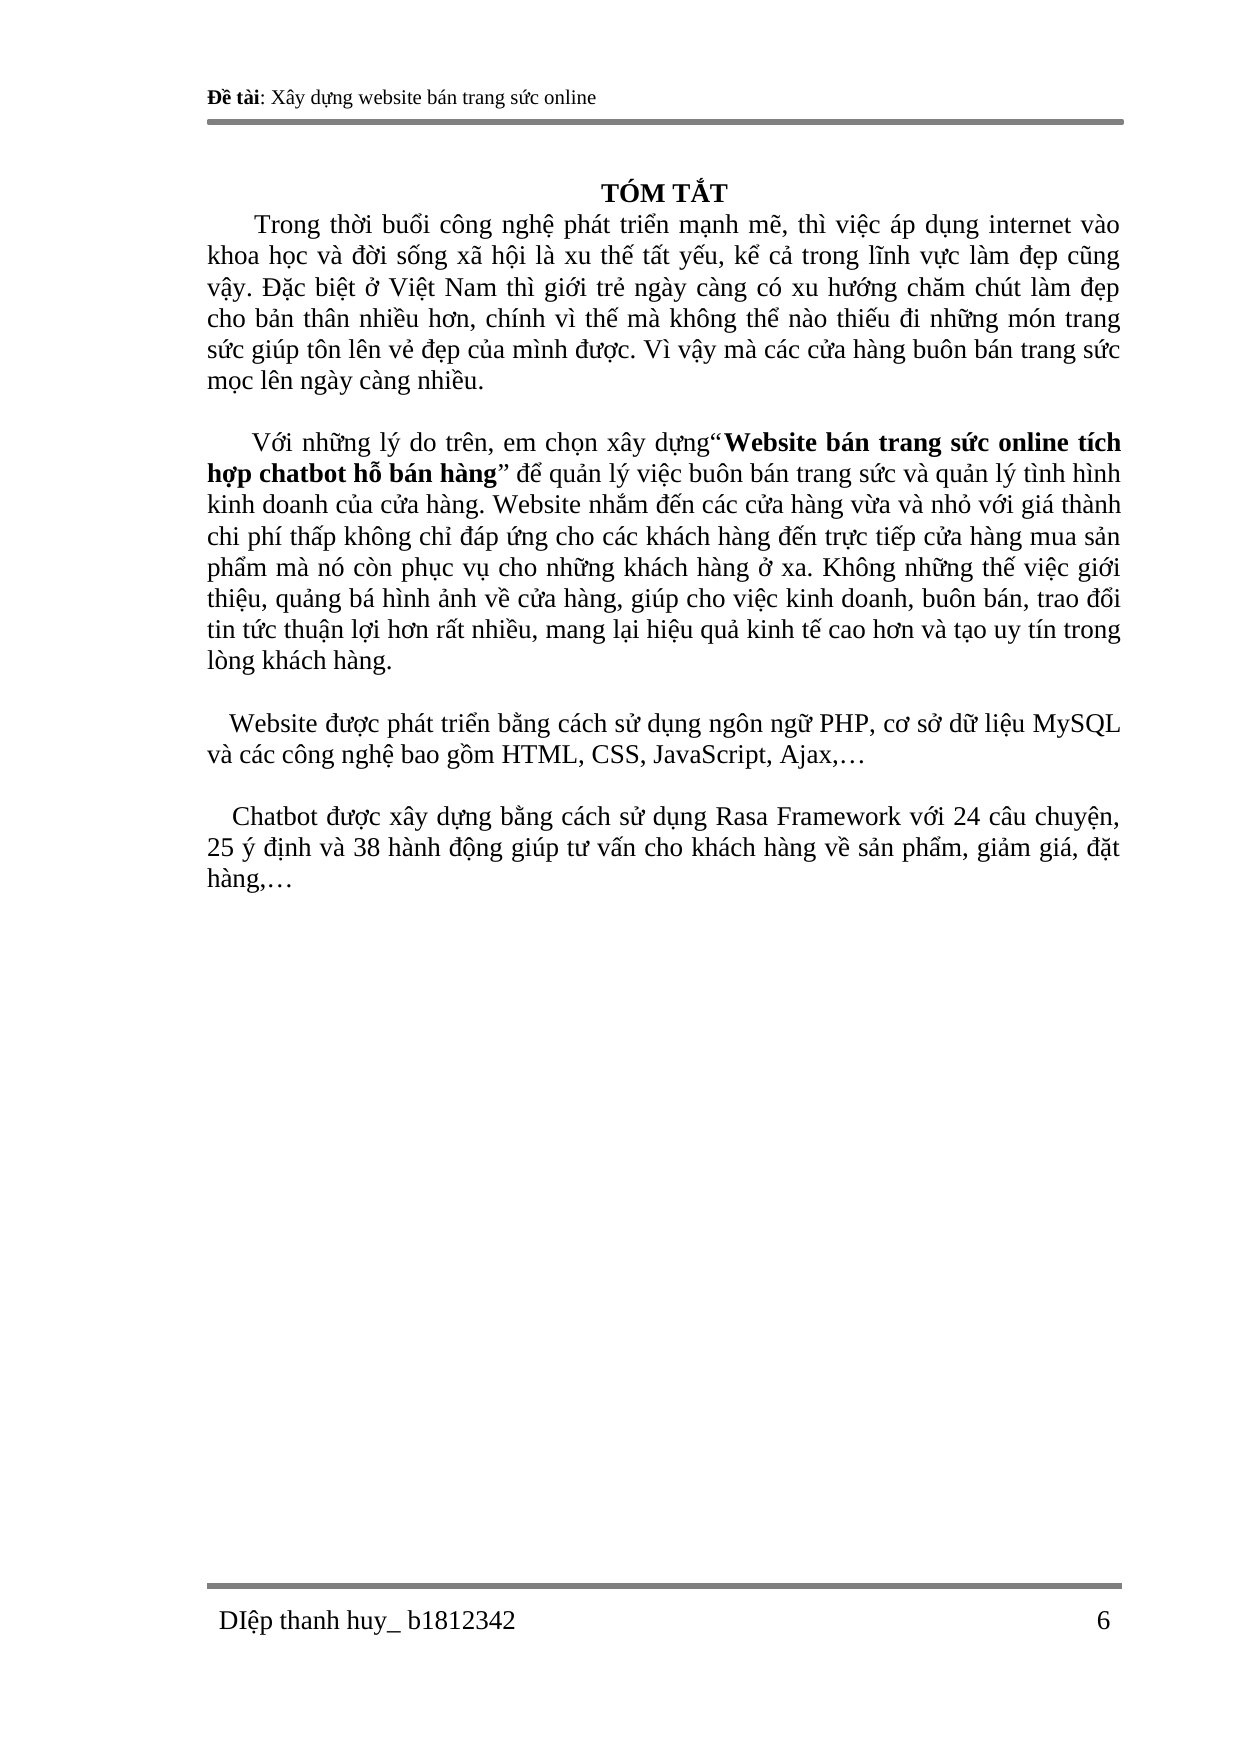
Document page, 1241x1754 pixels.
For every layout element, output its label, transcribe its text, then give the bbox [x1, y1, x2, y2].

text Chatbot được xây dựng bằng cách sử dụng Rasa Framework với 24 câu chuyện, 25 ý định và 38 hành động giúp tư vấn cho khách hàng về sản phẩm, giảm giá, đặt hàng,… [207, 800, 1122, 893]
text Trong thời buổi công nghệ phát triển mạnh mẽ, thì việc áp dụng internet vào khoa học và đời sống xã hội là xu thế tất yếu, kể cả trong lĩnh vực làm đẹp cũng vậy. Đặc biệt ở Việt Nam thì giới trẻ ngày càng có xu hướng chăm chút làm đẹp cho bản thân nhiều hơn, chính vì thế mà không thể nào thiếu đi những món trang sức giúp tôn lên vẻ đẹp của mình được. Vì vậy mà các cửa hàng buôn bán trang sức mọc lên ngày càng nhiều. [207, 208, 1122, 395]
text Website được phát triển bằng cách sử dụng ngôn ngữ PHP, cơ sở dữ liệu MySQL và các công nghệ bao gồm HTML, CSS, JavaScript, Ajax,… [207, 707, 1122, 769]
text Với những lý do trên, em chọn xây dựng“Website bán trang sức online tích hợp chatbot hỗ bán hàng” để quản lý việc buôn bán trang sức và quản lý tình hình kinh doanh của cửa hàng. Website nhắm đến các cửa hàng vừa và nhỏ với giá thành chi phí thấp không chỉ đáp ứng cho các khách hàng đến trực tiếp cửa hàng mua sản phẩm mà nó còn phục vụ cho những khách hàng ở xa. Không những thế việc giới thiệu, quảng bá hình ảnh về cửa hàng, giúp cho việc kinh doanh, buôn bán, trao đổi tin tức thuận lợi hơn rất nhiều, mang lại hiệu quả kinh tế cao hơn và tạo uy tín trong lòng khách hàng. [207, 426, 1122, 676]
text TÓM TẮT [207, 177, 1122, 208]
